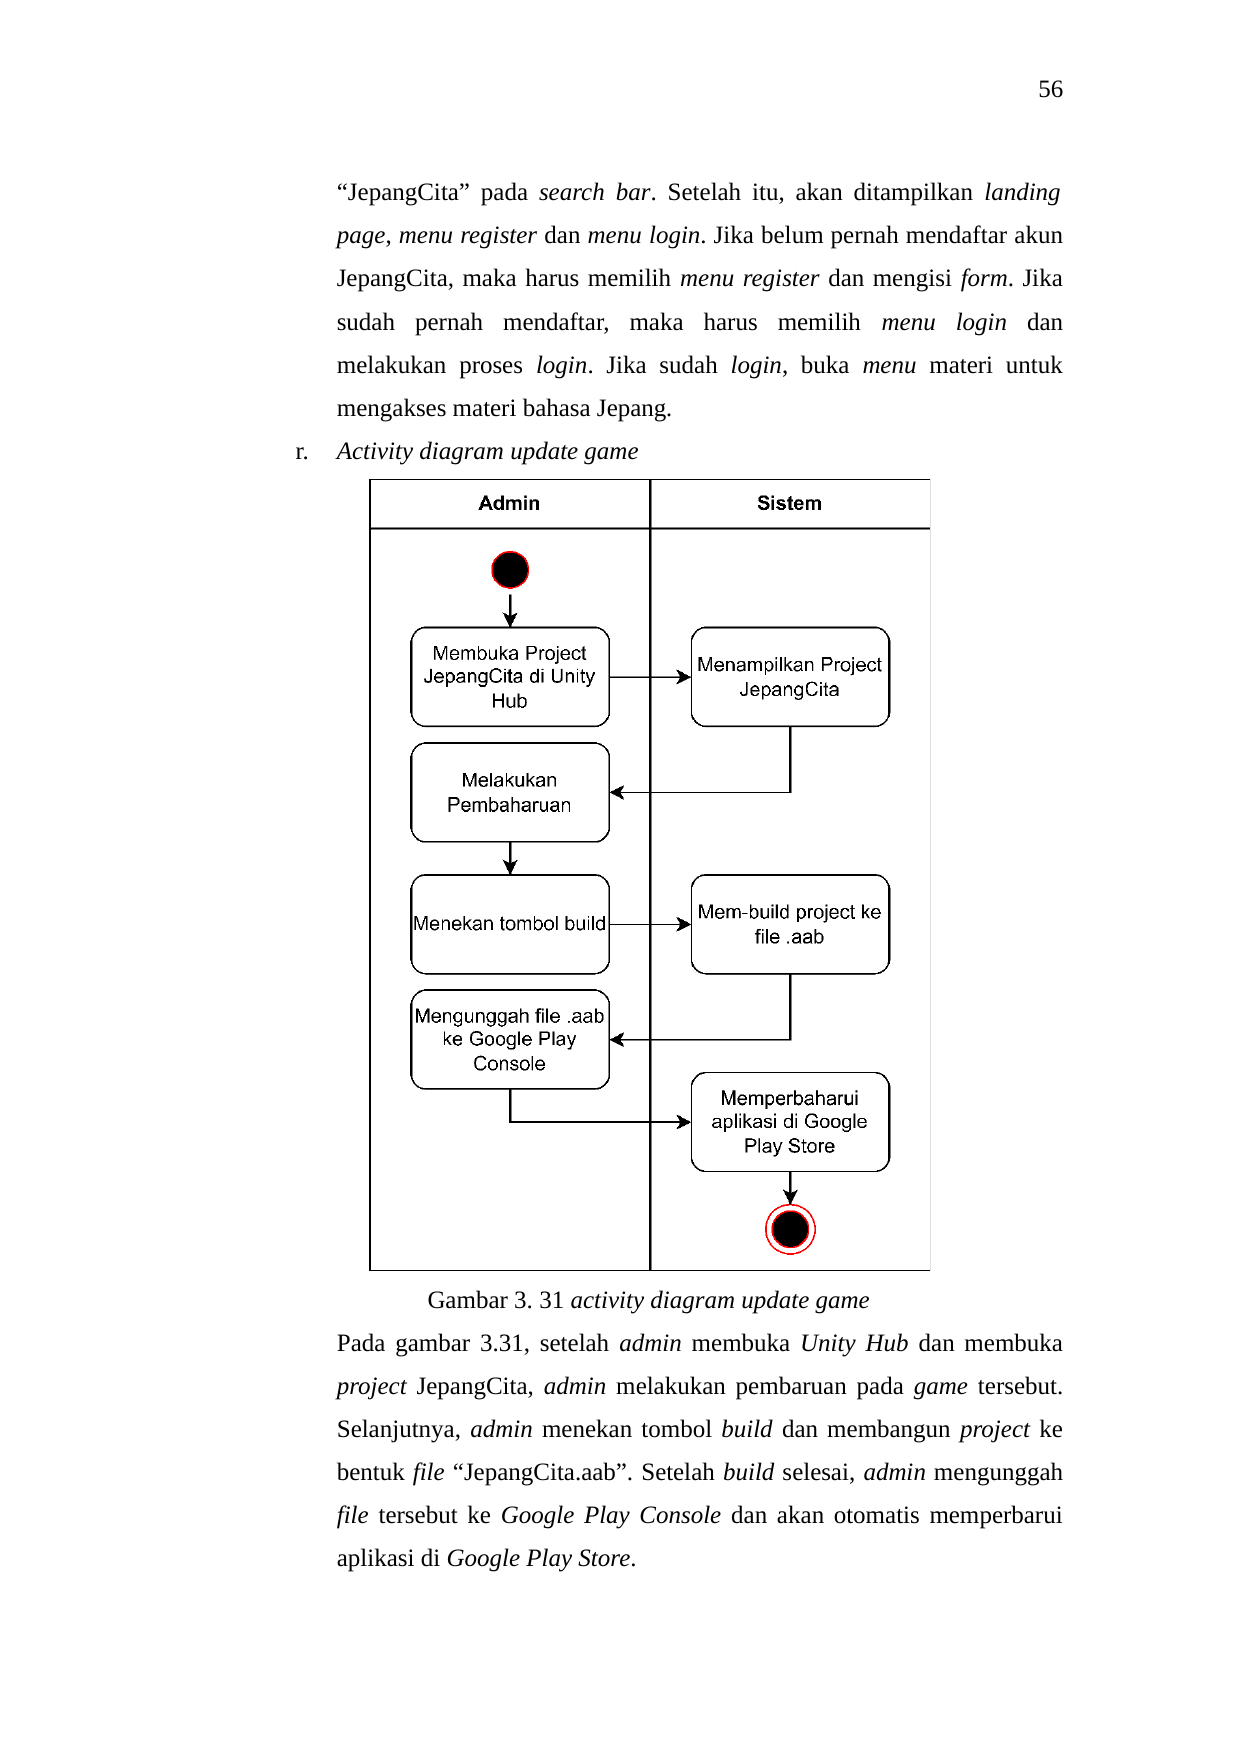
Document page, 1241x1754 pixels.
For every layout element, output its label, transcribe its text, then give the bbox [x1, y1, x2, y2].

picture [369, 479, 931, 1271]
list Activity diagram update game [295, 436, 1063, 465]
text Pada gambar 3.31, setelah admin membuka Unity Hub dan membuka project JepangCita, admin melakukan pembaruan pada game tersebut. Selanjutnya, admin menekan tombol build dan membangun project ke bentuk file “JepangCita.aab”. Setelah build selesai, admin mengunggah file tersebut ke Google Play Console dan akan otomatis memperbarui aplikasi di Google Play Store. [337, 1328, 1063, 1572]
text Gambar 3. 31 activity diagram update game [236, 1285, 1063, 1313]
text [337, 177, 1063, 422]
